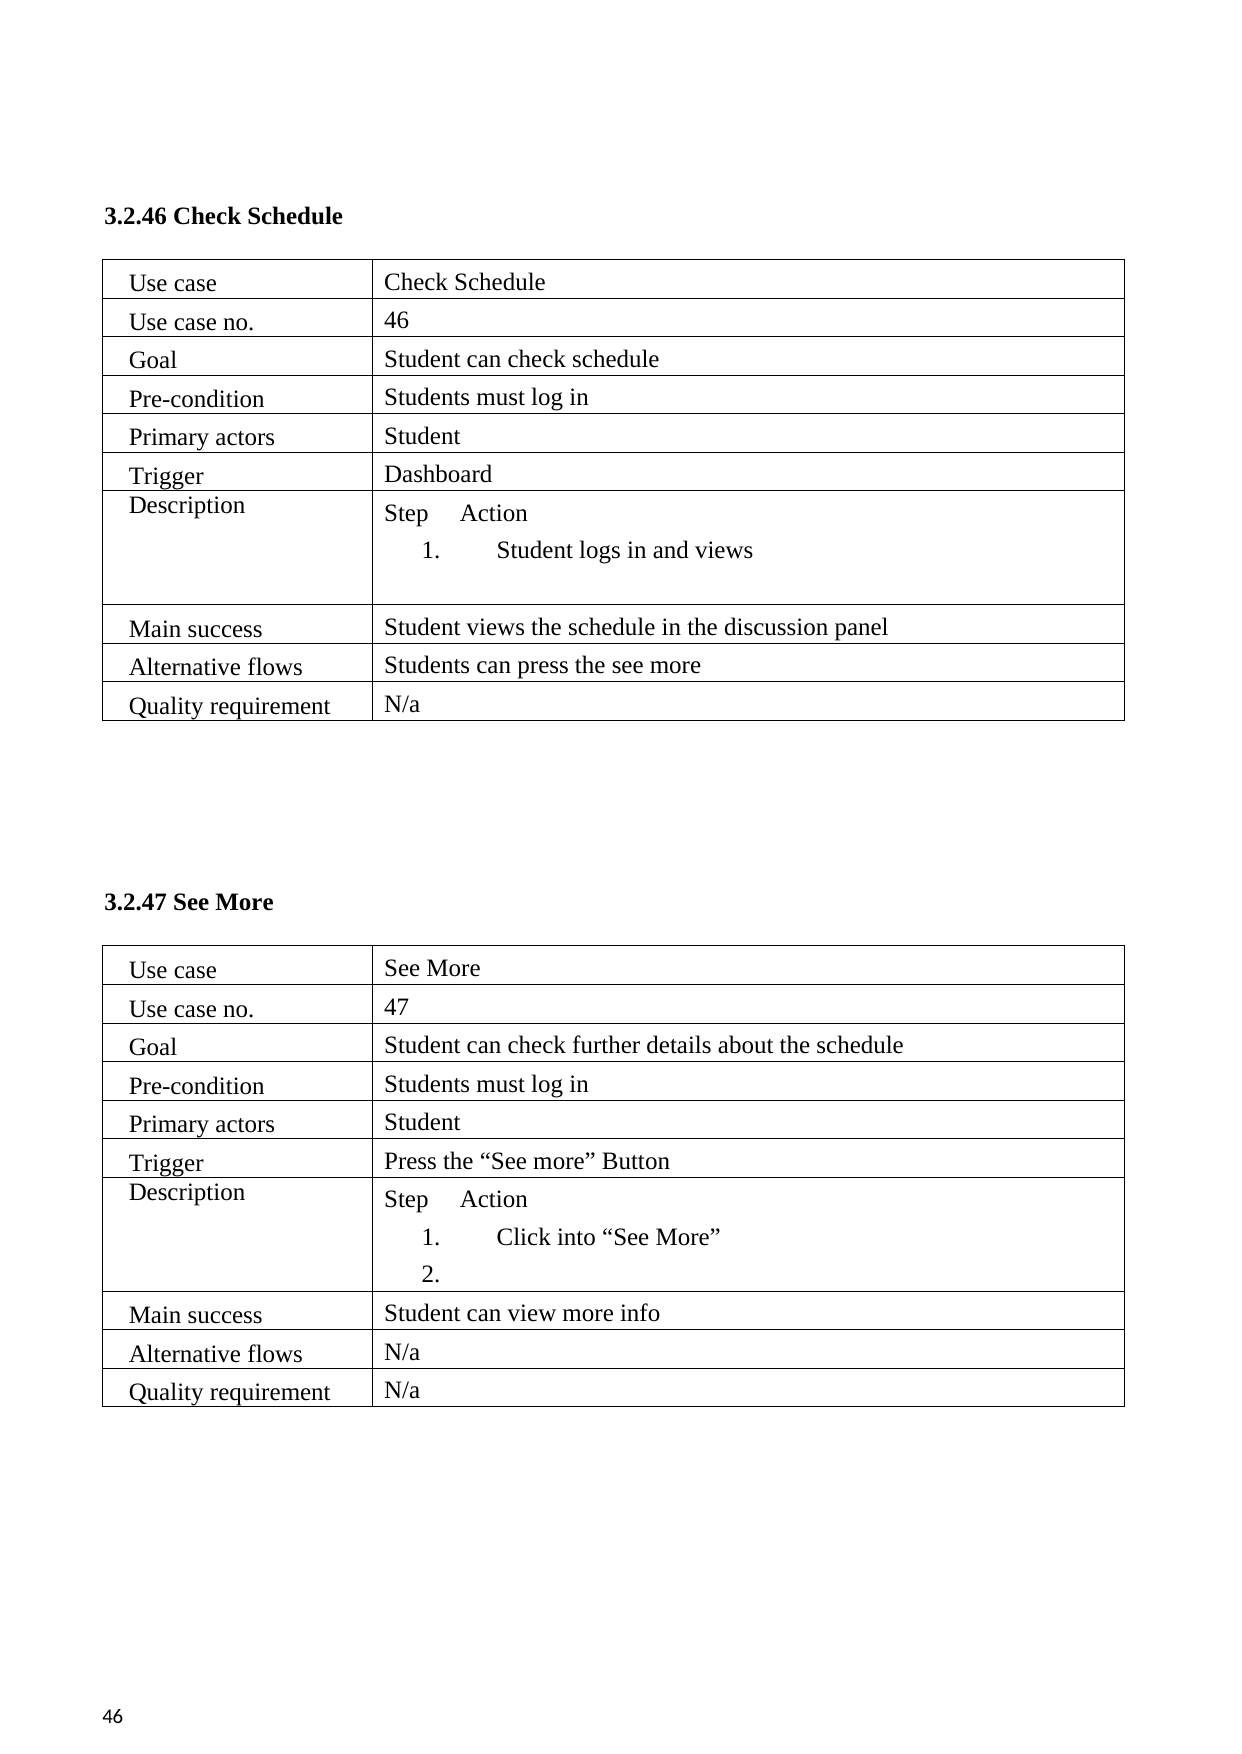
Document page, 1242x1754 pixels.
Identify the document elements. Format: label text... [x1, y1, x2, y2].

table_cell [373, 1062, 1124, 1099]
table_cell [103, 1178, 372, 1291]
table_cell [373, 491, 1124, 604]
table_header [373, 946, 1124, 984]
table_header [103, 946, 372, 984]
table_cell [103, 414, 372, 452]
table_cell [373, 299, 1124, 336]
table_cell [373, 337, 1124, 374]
text 3.2.46 Check Schedule [104, 201, 1134, 229]
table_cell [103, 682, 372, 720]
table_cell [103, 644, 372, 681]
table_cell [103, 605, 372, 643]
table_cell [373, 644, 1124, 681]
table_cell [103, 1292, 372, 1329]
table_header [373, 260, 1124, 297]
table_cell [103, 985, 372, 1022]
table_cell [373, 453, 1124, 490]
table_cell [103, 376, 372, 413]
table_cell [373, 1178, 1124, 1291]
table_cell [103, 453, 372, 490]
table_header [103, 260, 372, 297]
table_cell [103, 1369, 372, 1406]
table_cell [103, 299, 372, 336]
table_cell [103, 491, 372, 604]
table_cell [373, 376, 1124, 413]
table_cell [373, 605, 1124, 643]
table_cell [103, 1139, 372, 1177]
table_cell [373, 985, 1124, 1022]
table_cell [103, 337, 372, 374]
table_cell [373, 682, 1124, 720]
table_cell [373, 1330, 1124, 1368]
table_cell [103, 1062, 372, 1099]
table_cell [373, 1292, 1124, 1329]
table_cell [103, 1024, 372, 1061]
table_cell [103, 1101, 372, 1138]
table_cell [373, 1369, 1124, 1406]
text 3.2.47 See More [104, 887, 1134, 916]
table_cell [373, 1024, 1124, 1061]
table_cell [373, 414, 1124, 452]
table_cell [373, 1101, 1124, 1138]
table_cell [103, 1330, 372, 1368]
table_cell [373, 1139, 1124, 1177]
